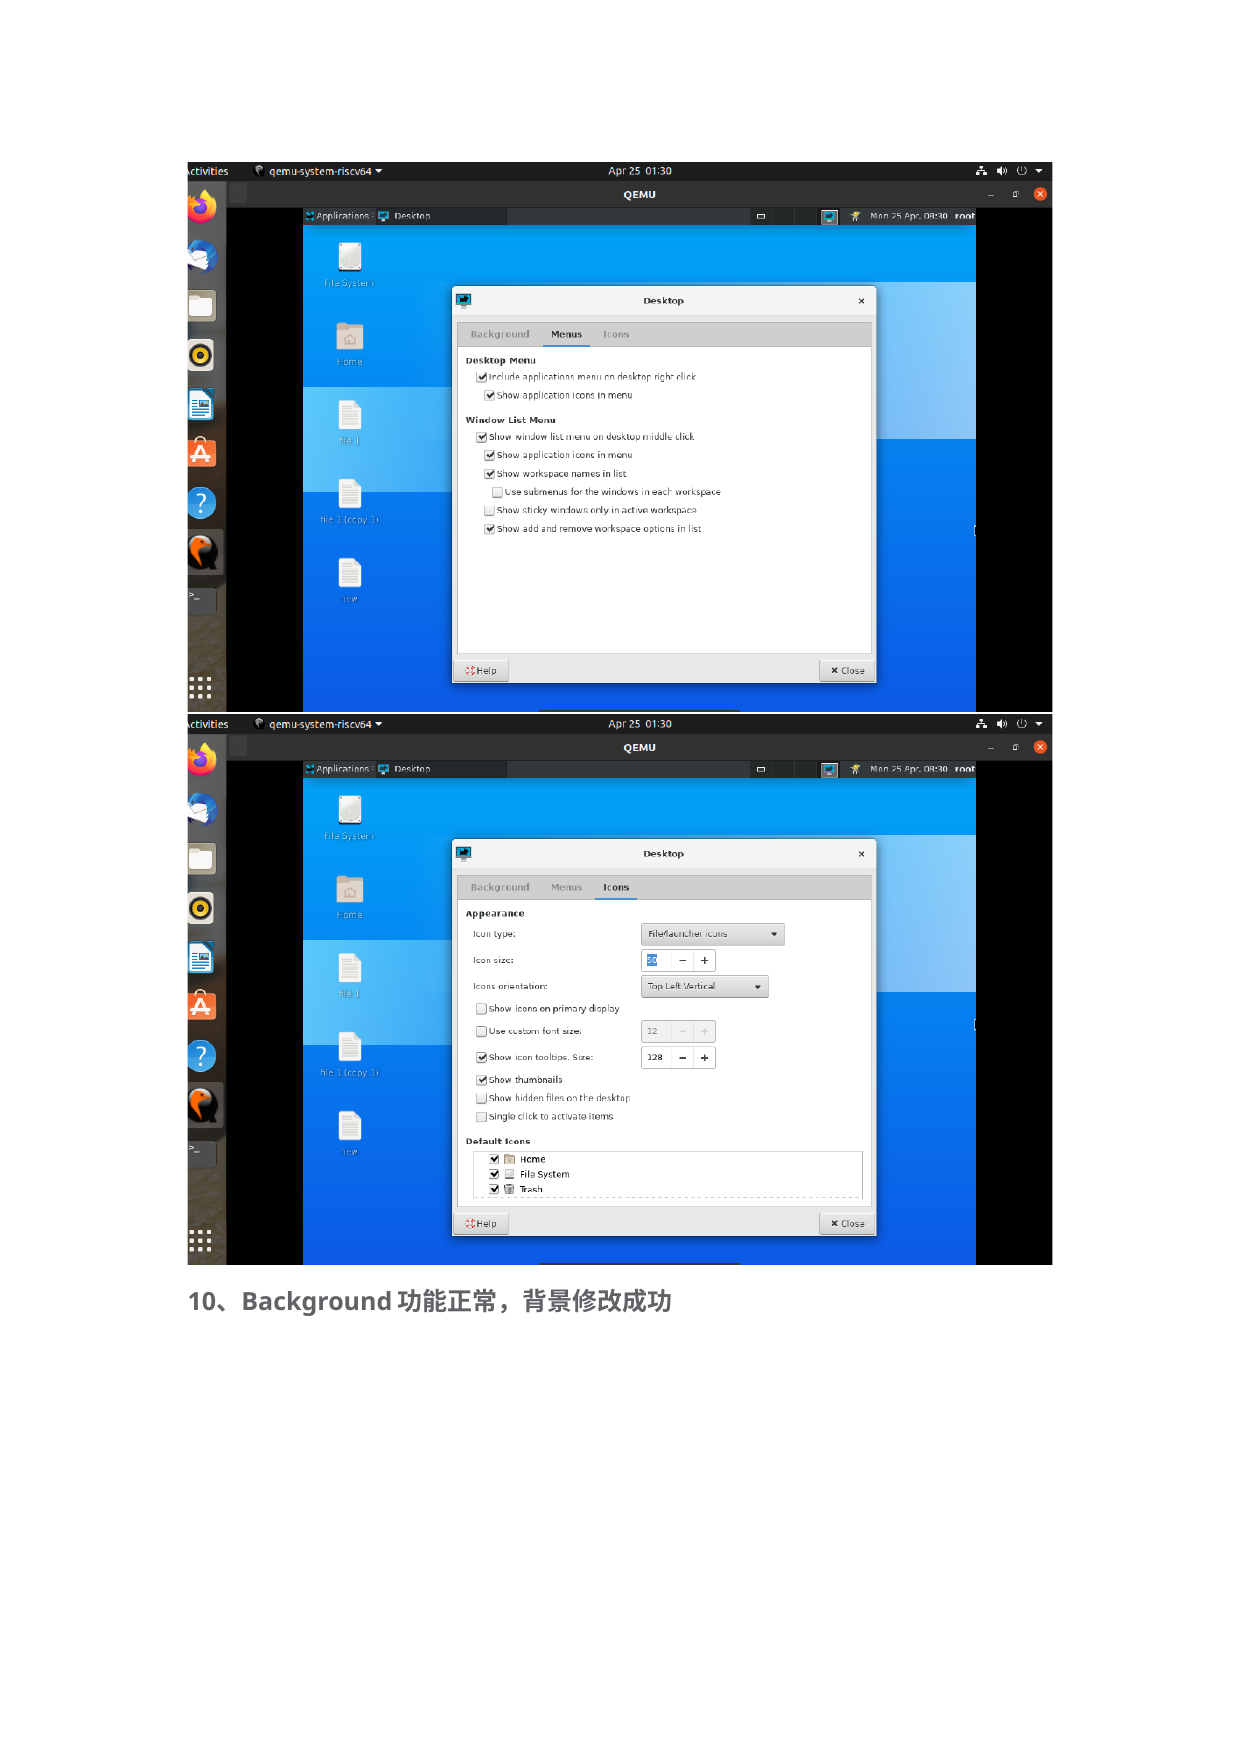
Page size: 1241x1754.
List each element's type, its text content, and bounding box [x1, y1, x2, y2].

text 10、Background功能正常，背景修改成功 [187, 1267, 1053, 1332]
picture [187, 162, 1053, 712]
picture [187, 714, 1053, 1265]
